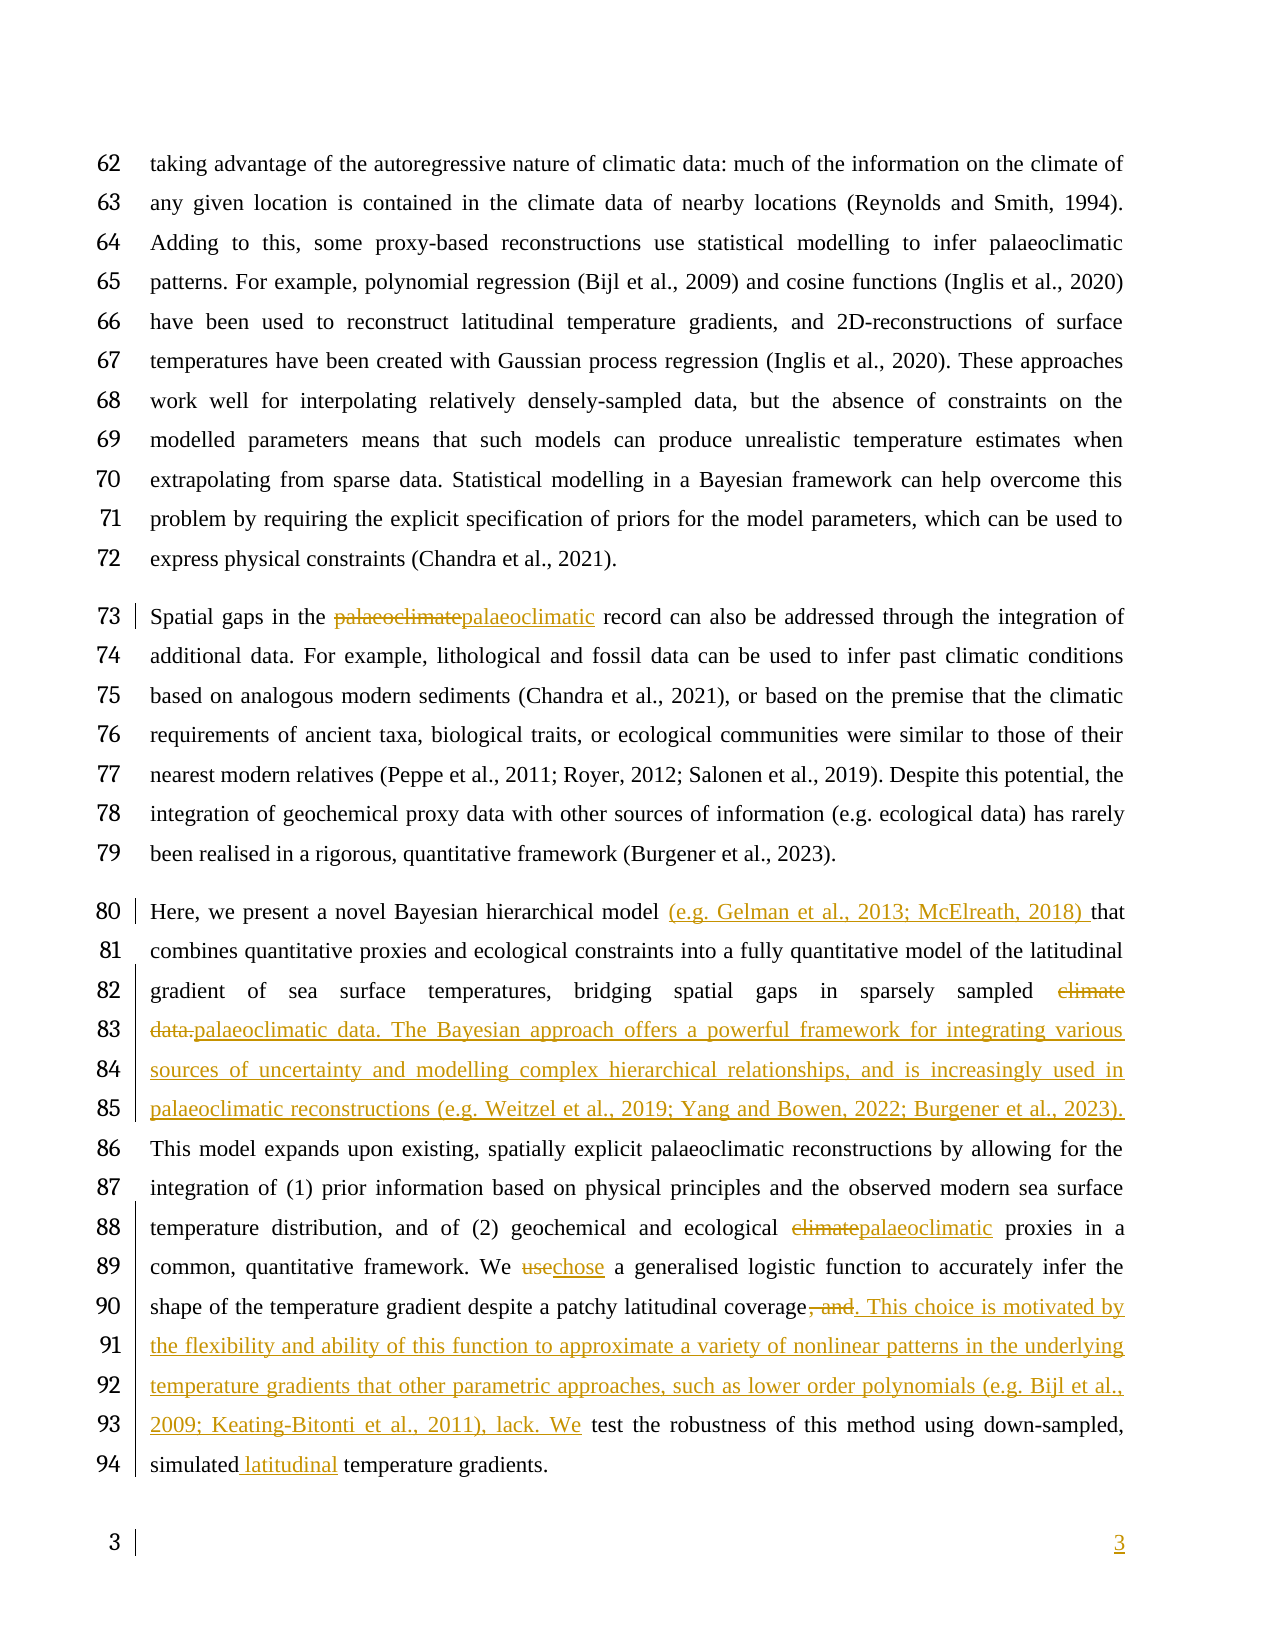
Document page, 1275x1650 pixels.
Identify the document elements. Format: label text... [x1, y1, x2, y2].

text Here, we present a novel Bayesian hierarchical model that combines quantitative proxies and ecological constraints into a fully quantitative model of the latitudinal gradient of sea surface temperatures, bridging spatial gaps in sparsely sampled This model expands upon existing, spatially explicit palaeoclimatic reconstructions by allowing for the integration of (1) prior information based on physical principles and the observed modern sea surface temperature distribution, and of (2) geochemical and ecological proxies in a common, quantitative framework. We a generalised logistic function to accurately infer the shape of the temperature gradient despite a patchy latitudinal coverage test the robustness of this method using down-sampled, simulated temperature gradients. [150, 1120, 1125, 1355]
text Here, we present a novel Bayesian hierarchical model that combines quantitative proxies and ecological constraints into a fully quantitative model of the latitudinal gradient of sea surface temperatures, bridging spatial gaps in sparsely sampled This model expands upon existing, spatially explicit palaeoclimatic reconstructions by allowing for the integration of (1) prior information based on physical principles and the observed modern sea surface temperature distribution, and of (2) geochemical and ecological proxies in a common, quantitative framework. We a generalised logistic function to accurately infer the shape of the temperature gradient despite a patchy latitudinal coverage test the robustness of this method using down-sampled, simulated temperature gradients. [150, 898, 1125, 1079]
text Spatial gaps in the record can also be addressed through the integration of additional data. For example, lithological and fossil data can be used to infer past climatic conditions based on analogous modern sediments (Chandra et al., 2021), or based on the premise that the climatic requirements of ancient taxa, biological traits, or ecological communities were similar to those of their nearest modern relatives (Peppe et al., 2011; Royer, 2012; Salonen et al., 2019). Despite this potential, the integration of geochemical proxy data with other sources of information (e.g. ecological data) has rarely been realised in a rigorous, quantitative framework (Burgener et al., 2023). [150, 603, 1125, 866]
text Here, we present a novel Bayesian hierarchical model that combines quantitative proxies and ecological constraints into a fully quantitative model of the latitudinal gradient of sea surface temperatures, bridging spatial gaps in sparsely sampled This model expands upon existing, spatially explicit palaeoclimatic reconstructions by allowing for the integration of (1) prior information based on physical principles and the observed modern sea surface temperature distribution, and of (2) geochemical and ecological proxies in a common, quantitative framework. We a generalised logistic function to accurately infer the shape of the temperature gradient despite a patchy latitudinal coverage test the robustness of this method using down-sampled, simulated temperature gradients. [150, 1356, 1125, 1477]
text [150, 150, 1125, 571]
